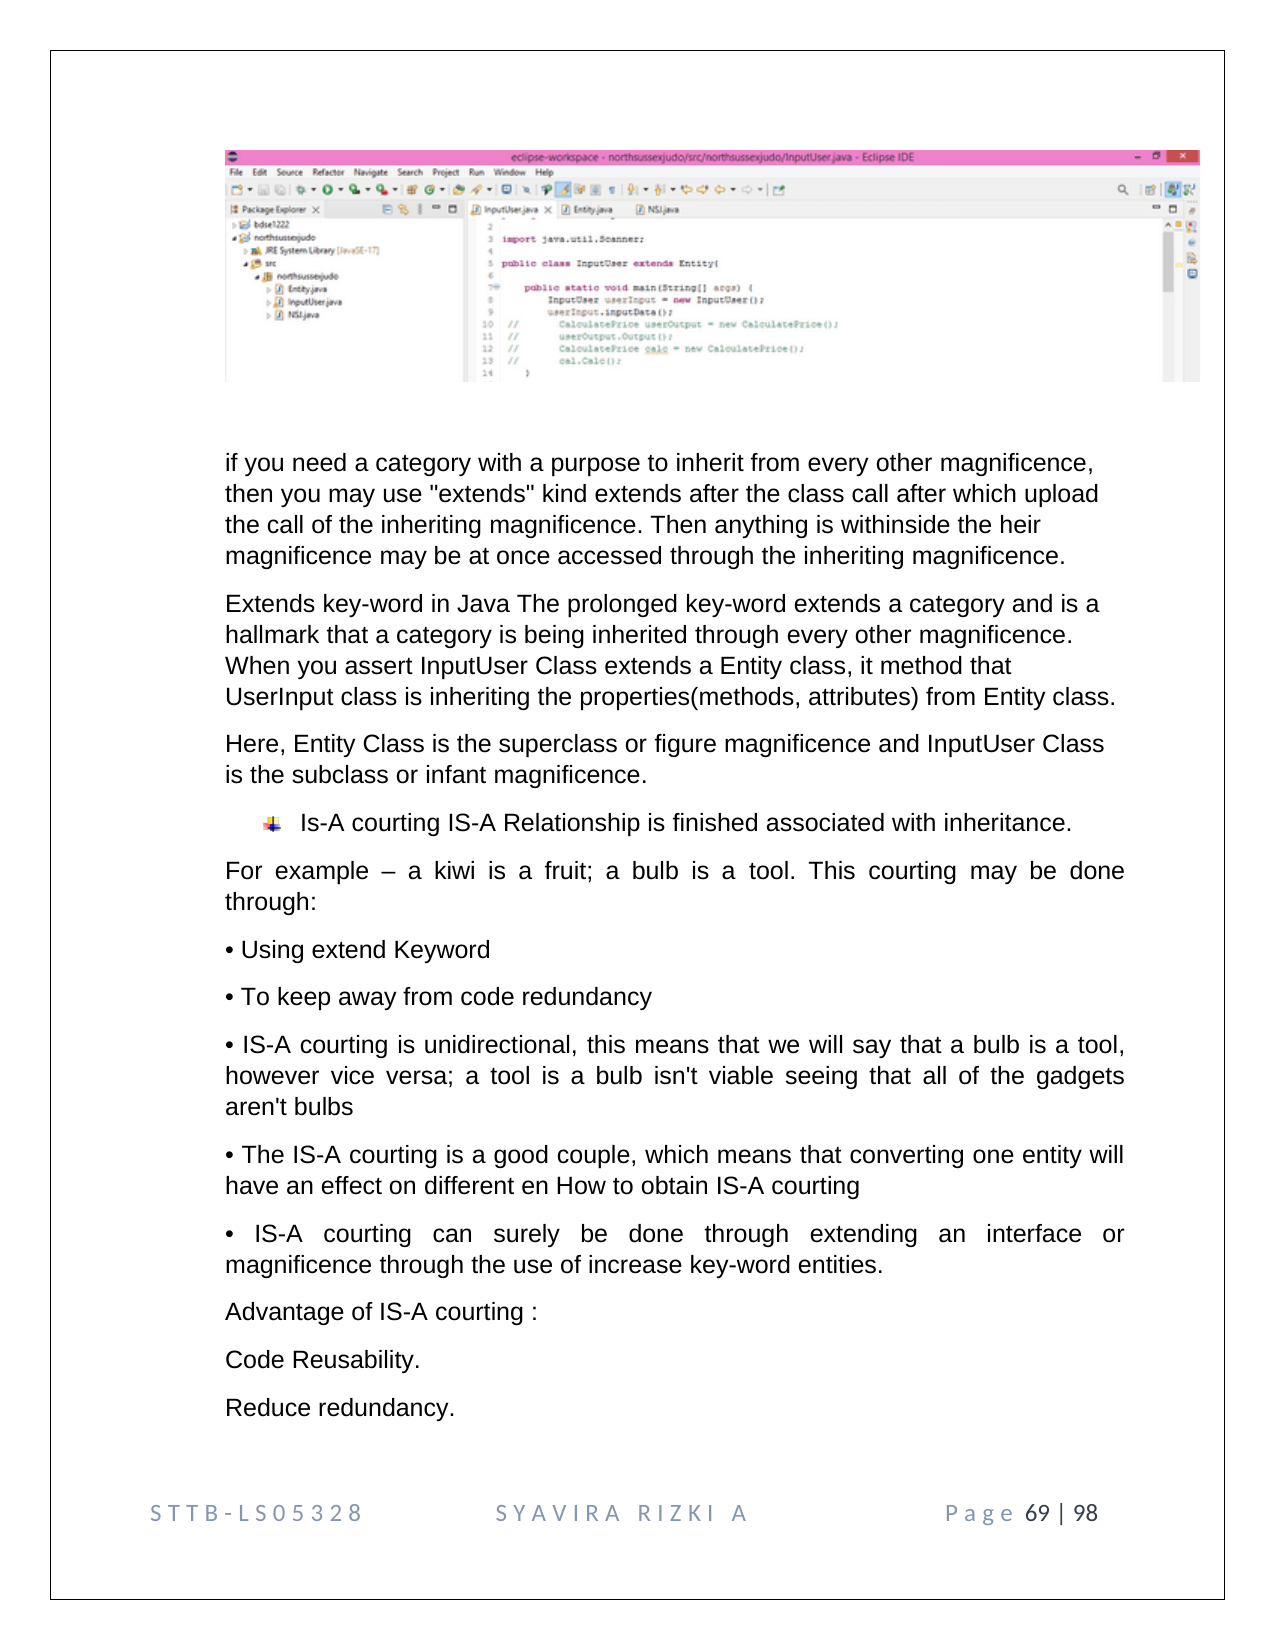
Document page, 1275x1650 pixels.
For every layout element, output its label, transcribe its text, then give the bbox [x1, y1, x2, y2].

text • IS-A courting can surely be done through extending an interface or magnificence through the use of increase key-word entities. [225, 1219, 1125, 1278]
text Reduce redundancy. [225, 1393, 1125, 1422]
text Advantage of IS-A courting : [225, 1297, 1125, 1326]
picture [263, 815, 281, 832]
text Code Reusability. [225, 1345, 1125, 1374]
text Extends key-word in Java The prolonged key-word extends a category and is a hallmark that a category is being inherited through every other magnificence. When you assert InputUser Class extends a Entity class, it method that UserInput class is inheriting the properties(methods, attributes) from Entity class. [225, 589, 1125, 711]
picture [225, 150, 1200, 382]
text For example – a kiwi is a fruit; a bulb is a tool. This courting may be done through: [225, 856, 1125, 916]
text • Using extend Keyword [225, 935, 1125, 963]
list Is-A courting IS-A Relationship is finished associated with inheritance. [262, 808, 1125, 837]
text • The IS-A courting is a good couple, which means that converting one entity will have an effect on different en How to obtain IS-A courting [225, 1140, 1125, 1200]
text • To keep away from code redundancy [225, 982, 1125, 1011]
text Here, Entity Class is the superclass or figure magnificence and InputUser Class is the subclass or infant magnificence. [225, 729, 1125, 789]
text if you need a category with a purpose to inherit from every other magnificence, then you may use "extends" kind extends after the class call after which upload the call of the inheriting magnificence. Then anything is withinside the heir magnificence may be at once accessed through the inheriting magnificence. [225, 448, 1125, 570]
text • IS-A courting is unidirectional, this means that we will say that a bulb is a tool, however vice versa; a tool is a bulb isn't viable seeing that all of the gadgets aren't bulbs [225, 1030, 1125, 1121]
